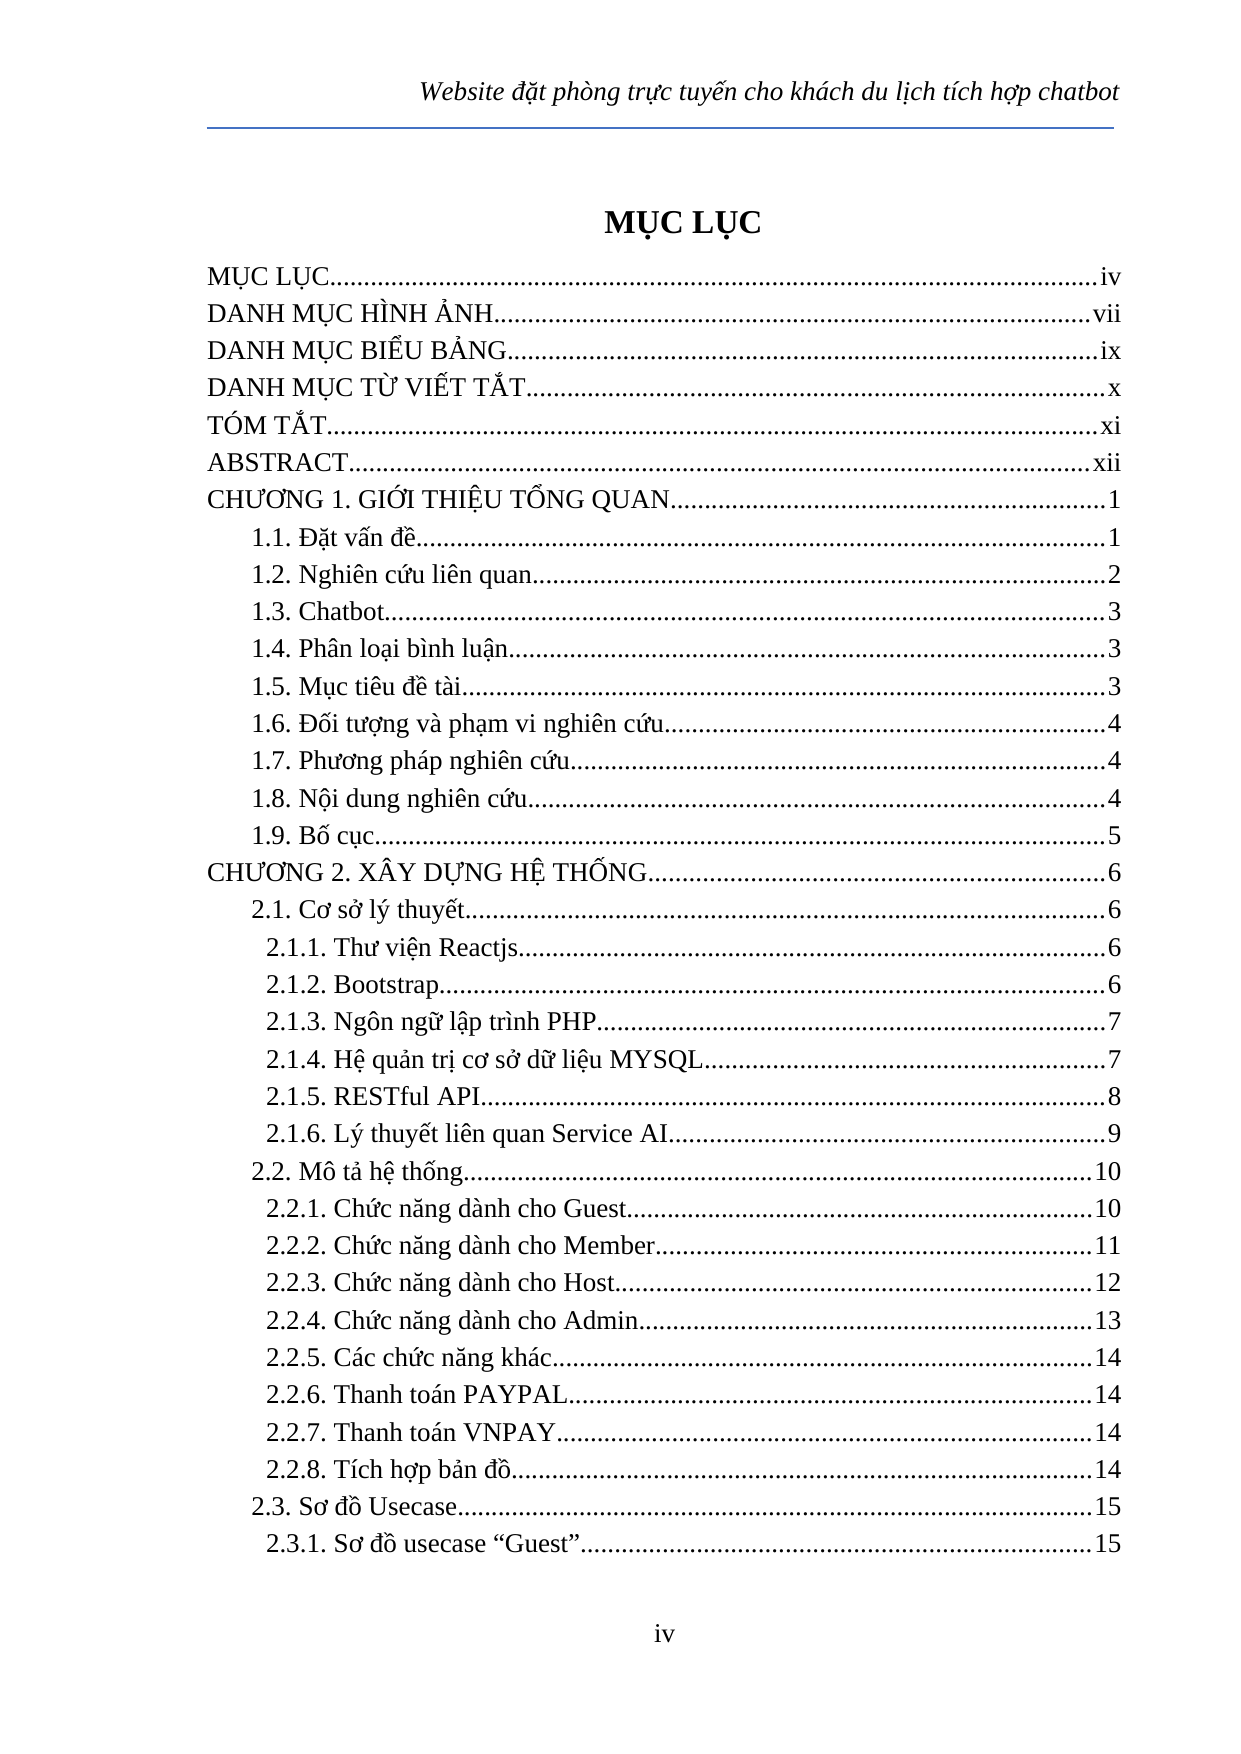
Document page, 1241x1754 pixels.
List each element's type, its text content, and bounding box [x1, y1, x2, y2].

text ABSTRACT xii [207, 446, 1122, 477]
text 2.2.5. Các chức năng khác 14 [266, 1341, 1122, 1372]
text 2.1.1. Thư viện Reactjs 6 [266, 931, 1122, 962]
text 2.2.7. Thanh toán VNPAY 14 [266, 1416, 1122, 1447]
text CHƯƠNG 2. XÂY DỰNG HỆ THỐNG 6 [207, 856, 1122, 887]
text 2.2.2. Chức năng dành cho Member 11 [266, 1229, 1122, 1260]
text 1.8. Nội dung nghiên cứu 4 [251, 782, 1122, 813]
text 2.2.1. Chức năng dành cho Guest 10 [266, 1192, 1122, 1223]
text DANH MỤC BIỂU BẢNG ix [207, 334, 1122, 365]
text 1.2. Nghiên cứu liên quan 2 [251, 558, 1122, 589]
text 2.1.2. Bootstrap 6 [266, 968, 1122, 999]
text 2.2.6. Thanh toán PAYPAL 14 [266, 1378, 1122, 1409]
text 1.6. Đối tượng và phạm vi nghiên cứu 4 [251, 707, 1122, 738]
text 1.3. Chatbot 3 [251, 595, 1122, 626]
text 2.2.4. Chức năng dành cho Admin 13 [266, 1304, 1122, 1335]
text CHƯƠNG 1. GIỚI THIỆU TỔNG QUAN 1 [207, 483, 1122, 514]
text MỤC LỤC iv [207, 260, 1122, 291]
text 2.1.5. RESTful API 8 [266, 1080, 1122, 1111]
text 2.1.6. Lý thuyết liên quan Service AI 9 [266, 1117, 1122, 1148]
text 2.1. Cơ sở lý thuyết 6 [251, 894, 1122, 925]
text 1.9. Bố cục 5 [251, 819, 1122, 850]
text 1.1. Đặt vấn đề 1 [251, 521, 1122, 552]
text 1.5. Mục tiêu đề tài 3 [251, 670, 1122, 701]
text 2.2. Mô tả hệ thống 10 [251, 1155, 1122, 1186]
subtitle MỤC LỤC [244, 202, 1122, 241]
text 2.2.3. Chức năng dành cho Host 12 [266, 1267, 1122, 1298]
text TÓM TẮT xi [207, 409, 1122, 440]
text 2.3.1. Sơ đồ usecase “Guest” 15 [266, 1528, 1122, 1559]
text 2.1.4. Hệ quản trị cơ sở dữ liệu MYSQL 7 [266, 1043, 1122, 1074]
text DANH MỤC TỪ VIẾT TẮT x [207, 372, 1122, 403]
text 2.2.8. Tích hợp bản đồ 14 [266, 1453, 1122, 1484]
text 1.7. Phương pháp nghiên cứu 4 [251, 744, 1122, 776]
text DANH MỤC HÌNH ẢNH vii [207, 297, 1122, 328]
text 2.3. Sơ đồ Usecase 15 [251, 1490, 1122, 1521]
text 1.4. Phân loại bình luận 3 [251, 633, 1122, 664]
text 2.1.3. Ngôn ngữ lập trình PHP 7 [266, 1006, 1122, 1037]
